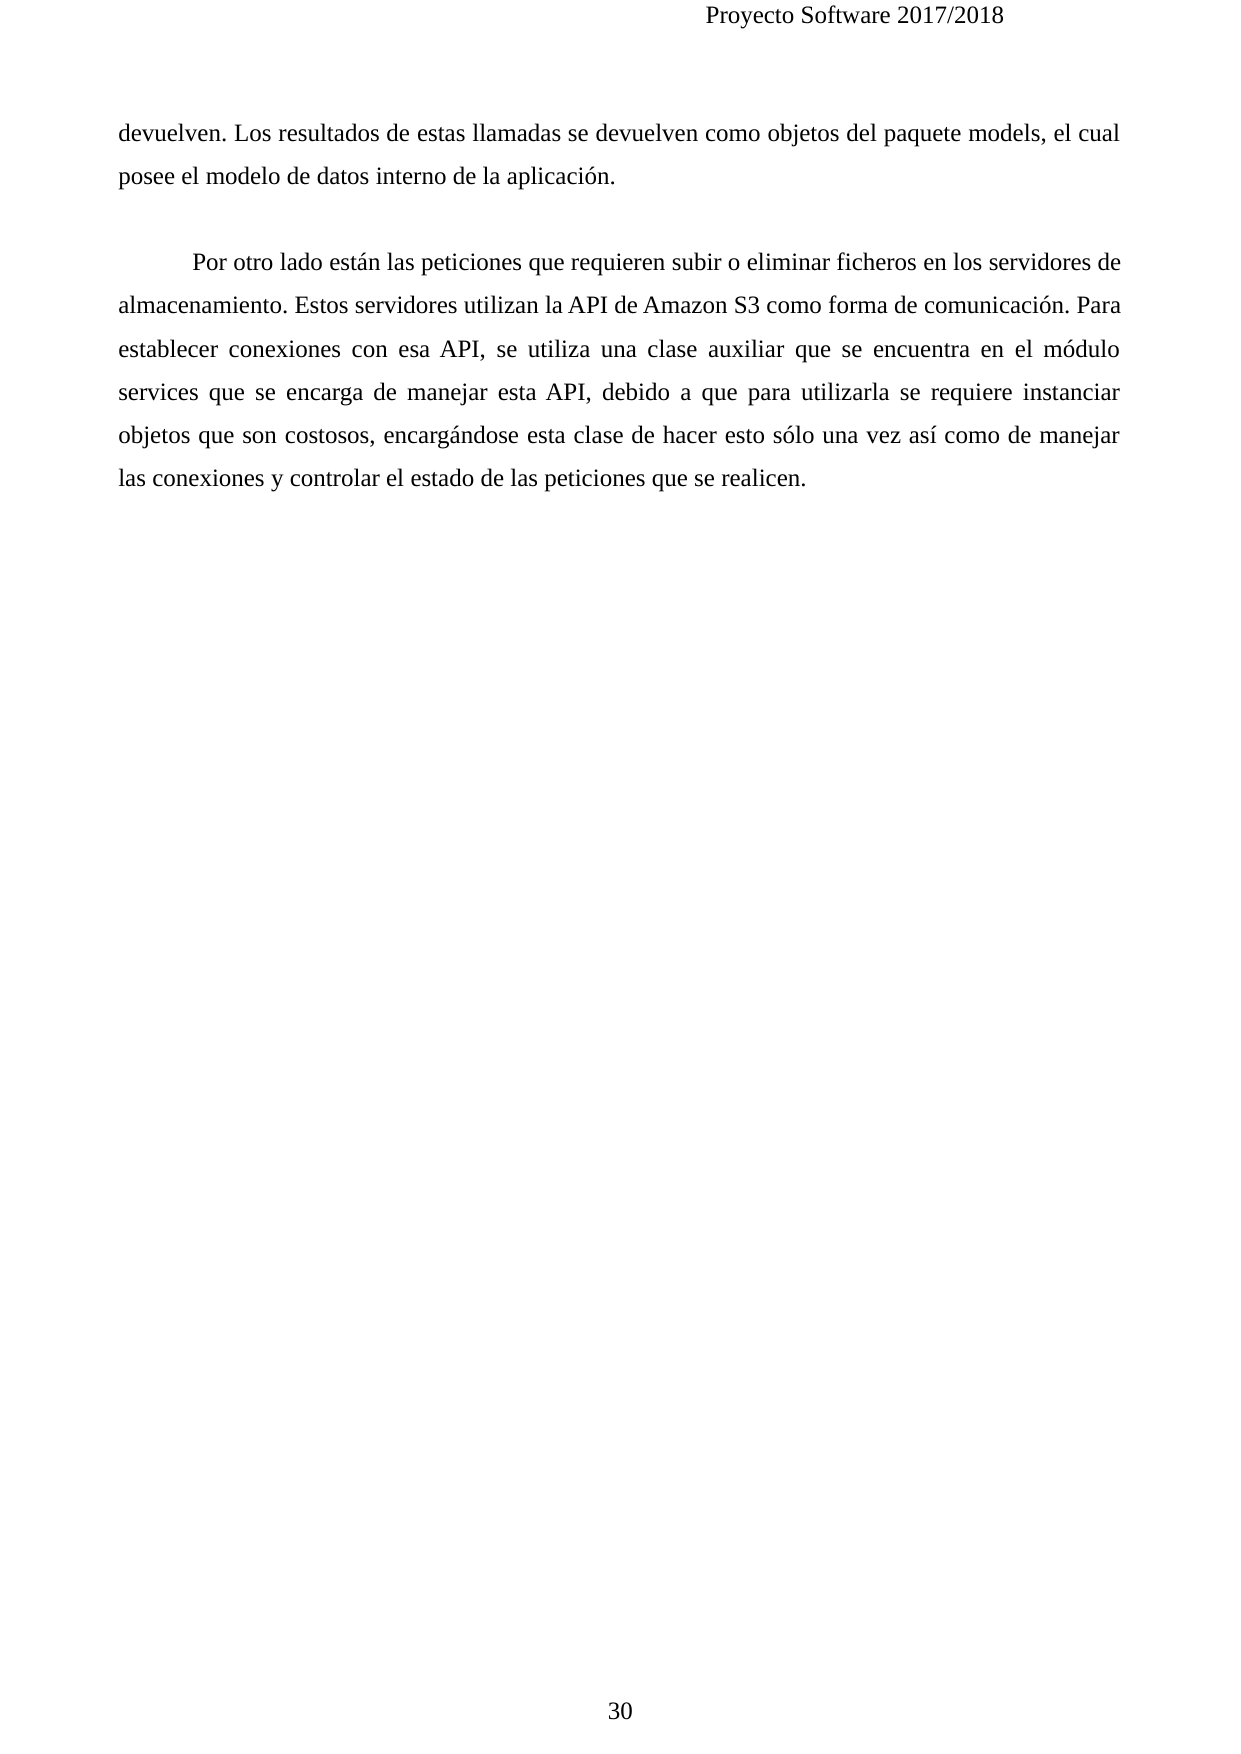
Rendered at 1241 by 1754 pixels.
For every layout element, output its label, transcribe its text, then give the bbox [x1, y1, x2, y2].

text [118, 118, 1122, 190]
text Por otro lado están las peticiones que requieren subir o eliminar ficheros en los servidores de almacenamiento. Estos servidores utilizan la API de Amazon S3 como forma de comunicación. Para establecer conexiones con esa API, se utiliza una clase auxiliar que se encuentra en el módulo services que se encarga de manejar esta API, debido a que para utilizarla se requiere instanciar objetos que son costosos, encargándose esta clase de hacer esto sólo una vez así como de manejar las conexiones y controlar el estado de las peticiones que se realicen. [118, 247, 1122, 492]
